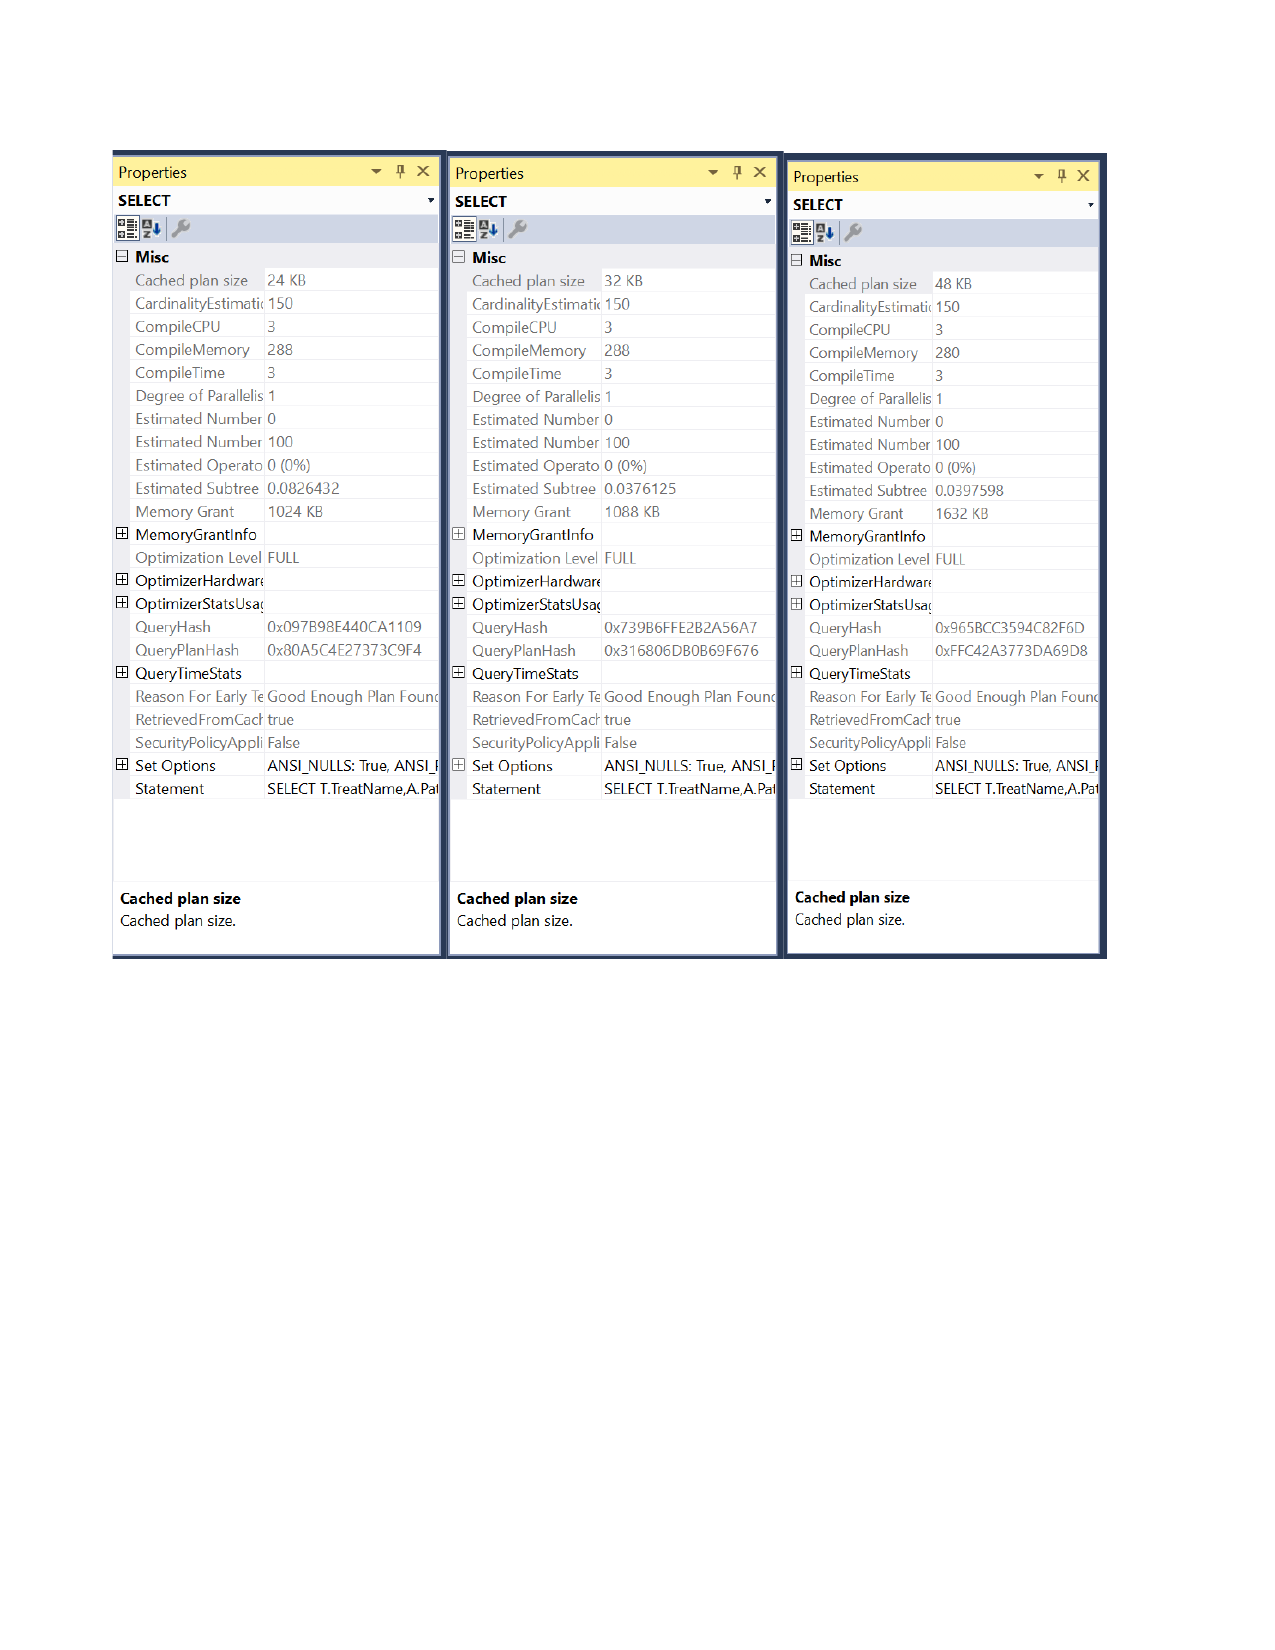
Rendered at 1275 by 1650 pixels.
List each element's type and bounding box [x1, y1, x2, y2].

picture [112, 150, 1107, 959]
